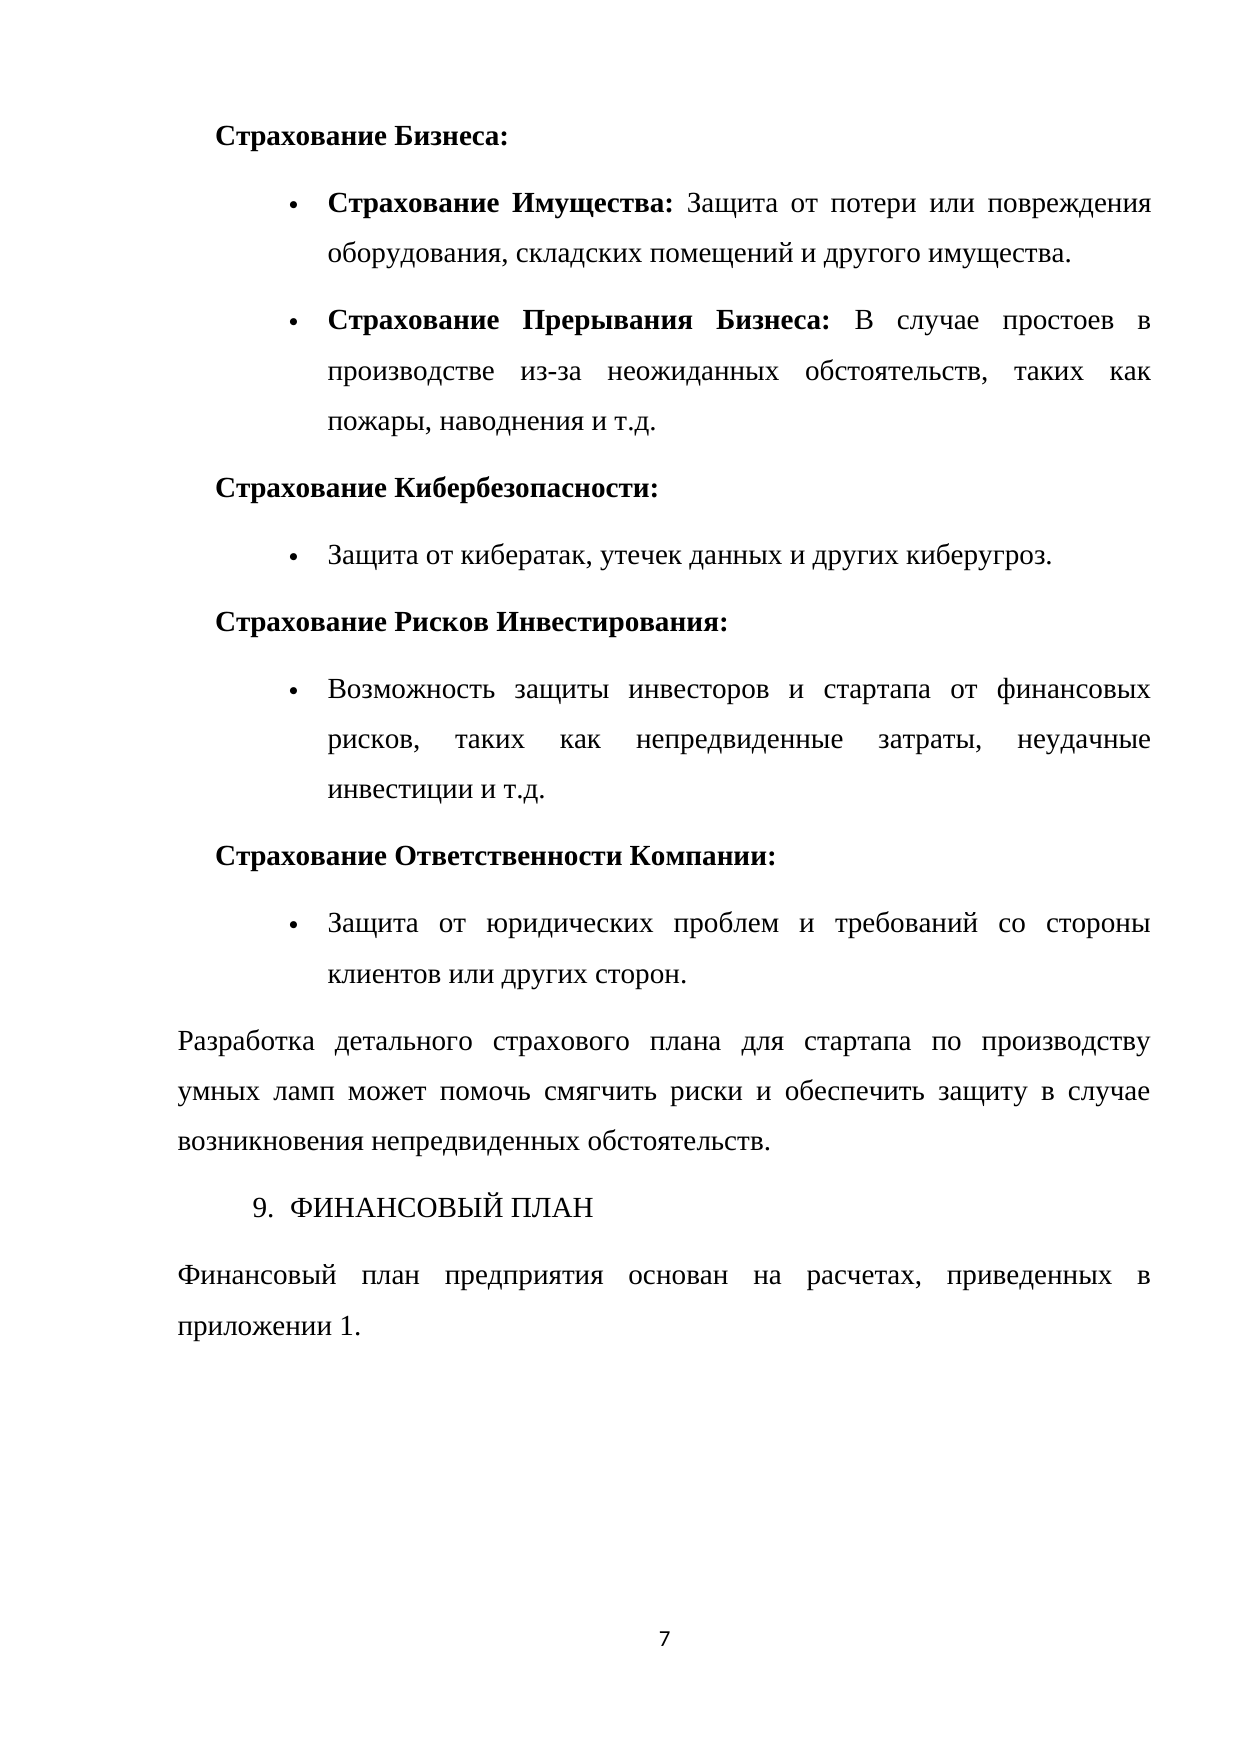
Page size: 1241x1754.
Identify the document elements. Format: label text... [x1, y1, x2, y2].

list ФИНАНСОВЫЙ ПЛАН [252, 1190, 1152, 1224]
text Разработка детального страхового плана для стартапа по производству умных ламп может помочь смягчить риски и обеспечить защиту в случае возникновения непредвиденных обстоятельств. [177, 1023, 1152, 1157]
list Возможность защиты инвесторов и стартапа от финансовых рисков, таких как непредвиденные затраты, неудачные инвестиции и т.д. [290, 671, 1152, 805]
text Страхование Бизнеса: [215, 118, 1152, 152]
list Защита от кибератак, утечек данных и других киберугроз. [290, 537, 1152, 571]
text Финансовый план предприятия основан на расчетах, приведенных в приложении 1. [177, 1257, 1152, 1341]
text Страхование Кибербезопасности: [215, 470, 1152, 503]
list Страхование Имущества: Защита от потери или повреждения оборудования, складских помещений и другого имущества. [290, 185, 1152, 269]
list Страхование Прерывания Бизнеса: В случае простоев в производстве из-за неожиданных обстоятельств, таких как пожары, наводнения и т.д. [290, 302, 1152, 437]
list Защита от юридических проблем и требований со стороны клиентов или других сторон. [290, 906, 1152, 989]
text Страхование Рисков Инвестирования: [215, 604, 1152, 637]
text Страхование Ответственности Компании: [215, 838, 1152, 872]
